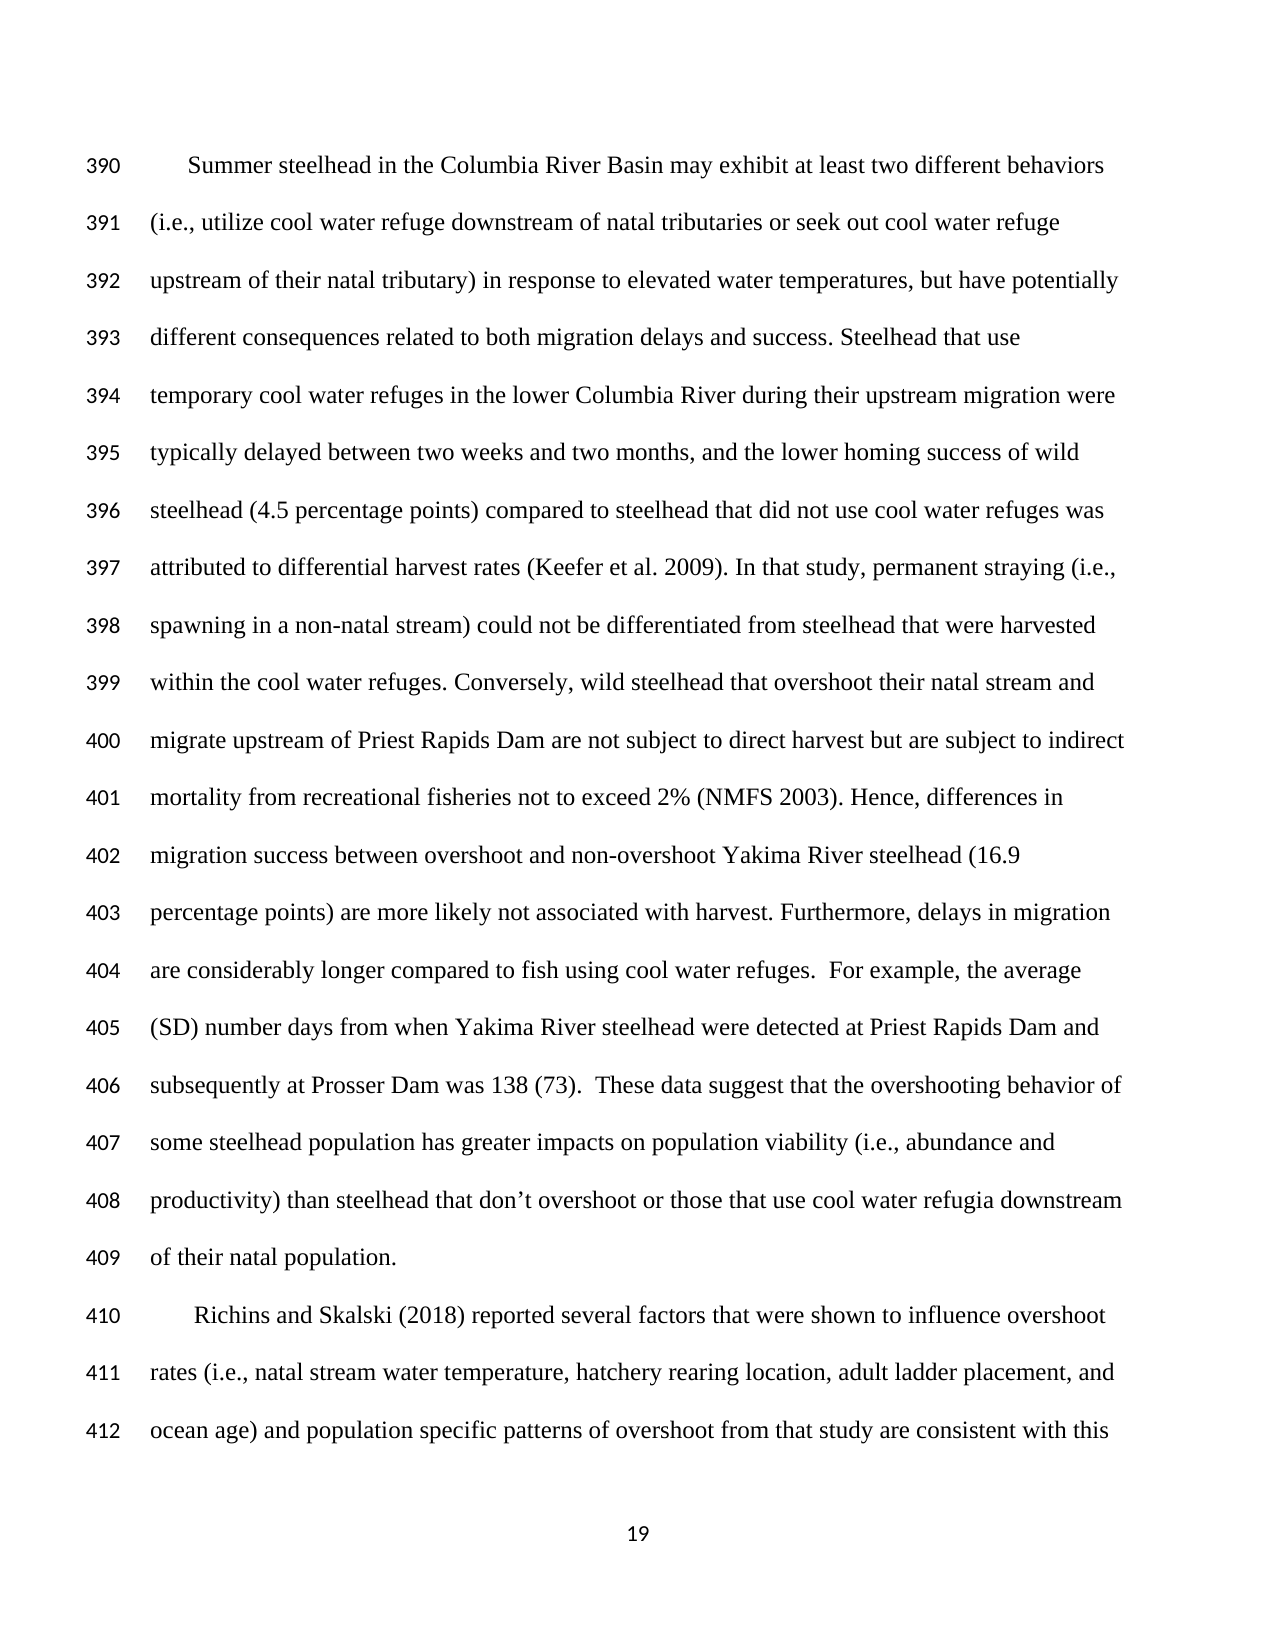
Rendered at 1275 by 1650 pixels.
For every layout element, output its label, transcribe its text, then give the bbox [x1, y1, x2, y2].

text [150, 1300, 1125, 1444]
text Summer steelhead in the Columbia River Basin may exhibit at least two different behaviors (i.e., utilize cool water refuge downstream of natal tributaries or seek out cool water refuge upstream of their natal tributary) in response to elevated water temperatures, but have potentially different consequences related to both migration delays and success. Steelhead that use temporary cool water refuges in the lower Columbia River during their upstream migration were typically delayed between two weeks and two months, and the lower homing success of wild steelhead (4.5 percentage points) compared to steelhead that did not use cool water refuges was attributed to differential harvest rates (Keefer et al. 2009). In that study, permanent straying (i.e., spawning in a non-natal stream) could not be differentiated from steelhead that were harvested within the cool water refuges. Conversely, wild steelhead that overshoot their natal stream and migrate upstream of Priest Rapids Dam are not subject to direct harvest but are subject to indirect mortality from recreational fisheries not to exceed 2% (NMFS 2003). Hence, differences in migration success between overshoot and non-overshoot Yakima River steelhead (16.9 percentage points) are more likely not associated with harvest. Furthermore, delays in migration are considerably longer compared to fish using cool water refuges. For example, the average (SD) number days from when Yakima River steelhead were detected at Priest Rapids Dam and subsequently at Prosser Dam was 138 (73). These data suggest that the overshooting behavior of some steelhead population has greater impacts on population viability (i.e., abundance and productivity) than steelhead that don’t overshoot or those that use cool water refugia downstream of their natal population. [150, 150, 1125, 1271]
